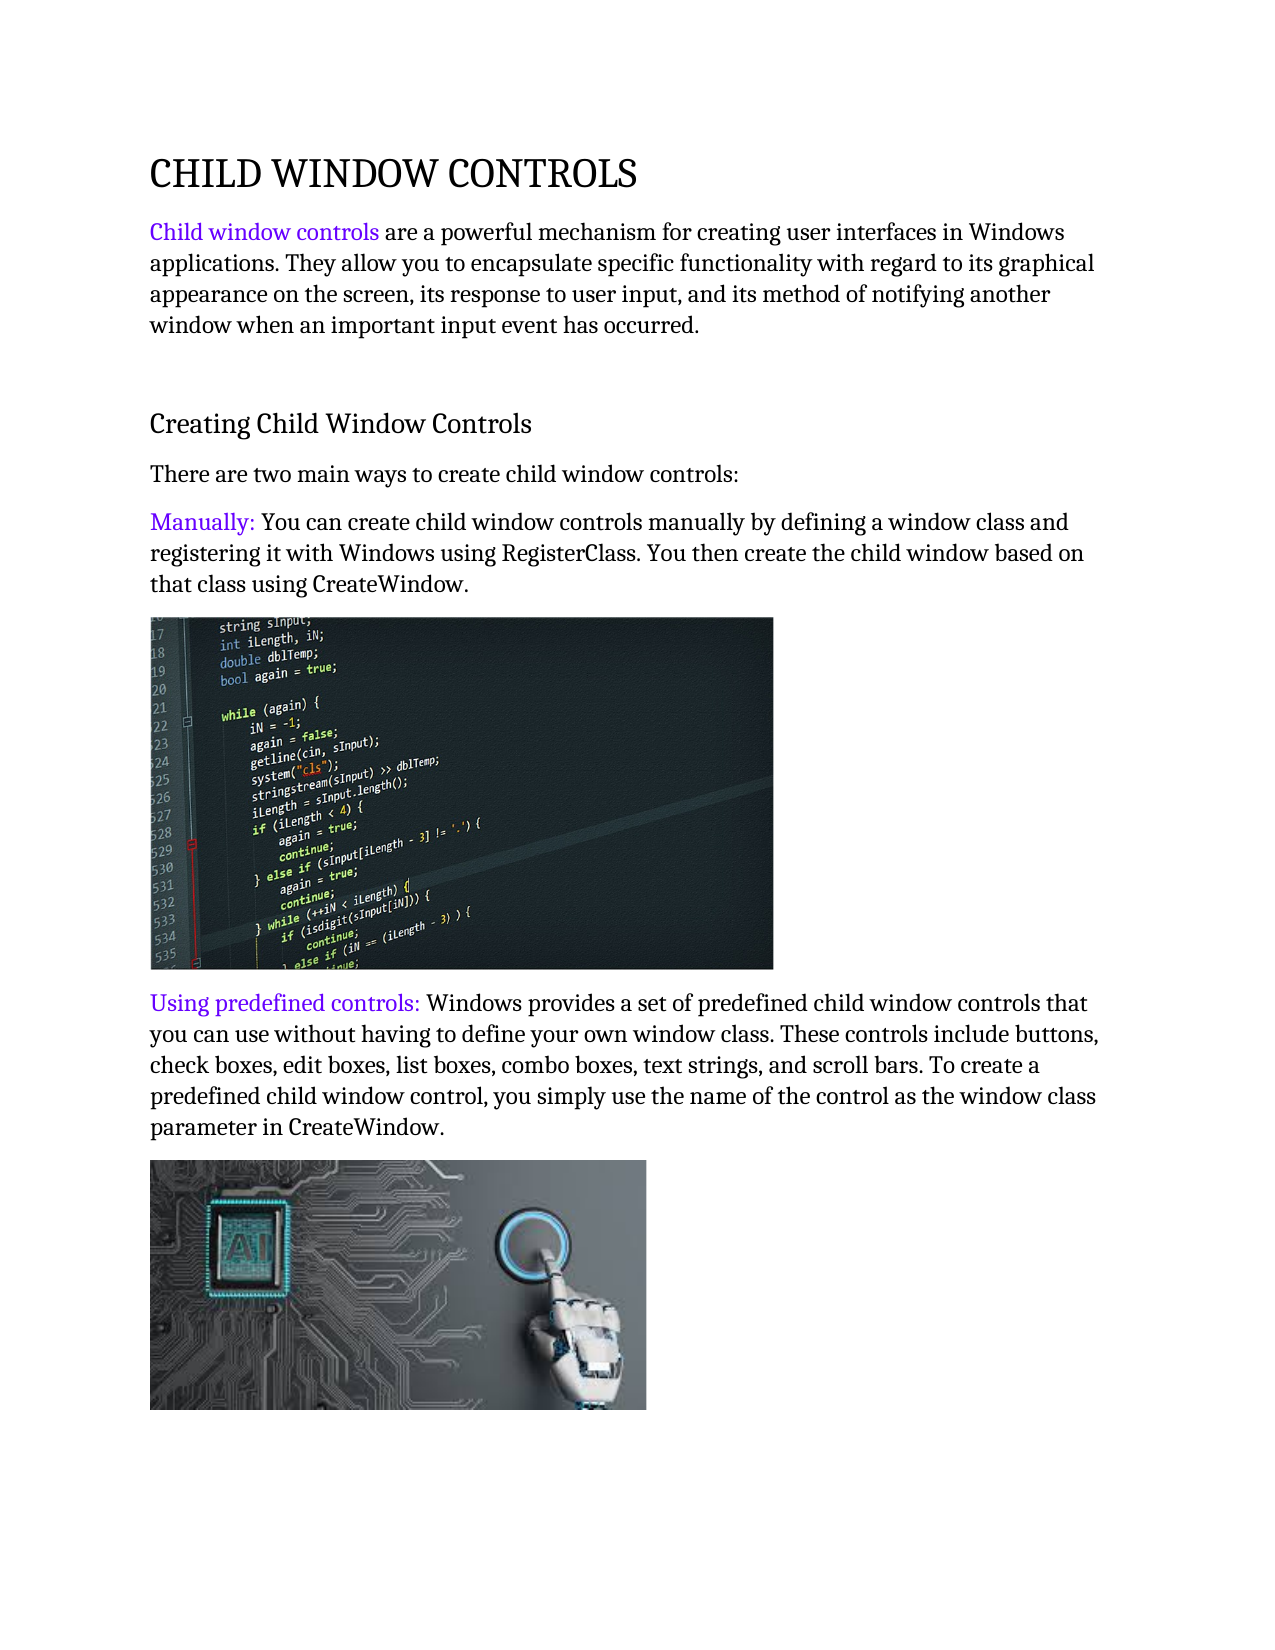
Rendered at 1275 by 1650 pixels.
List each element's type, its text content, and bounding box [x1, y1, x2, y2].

picture [150, 617, 774, 970]
picture [150, 1160, 647, 1410]
text Using predefined controls: Windows provides a set of predefined child window controls that you can use without having to define your own window class. These controls include buttons, check boxes, edit boxes, list boxes, combo boxes, text strings, and scroll bars. To create a predefined child window control, you simply use the name of the control as the window class parameter in CreateWindow. [150, 988, 1125, 1141]
text Child window controls are a powerful mechanism for creating user interfaces in Windows applications. They allow you to encapsulate specific functionality with regard to its graphical appearance on the screen, its response to user input, and its method of notifying another window when an important input event has occurred. [150, 218, 1125, 340]
text CHILD WINDOW CONTROLS [150, 150, 1125, 198]
text Creating Child Window Controls [150, 407, 1125, 440]
text There are two main ways to create child window controls: [150, 460, 1125, 488]
text Manually: You can create child window controls manually by defining a window class and registering it with Windows using RegisterClass. You then create the child window based on that class using CreateWindow. [150, 507, 1125, 598]
